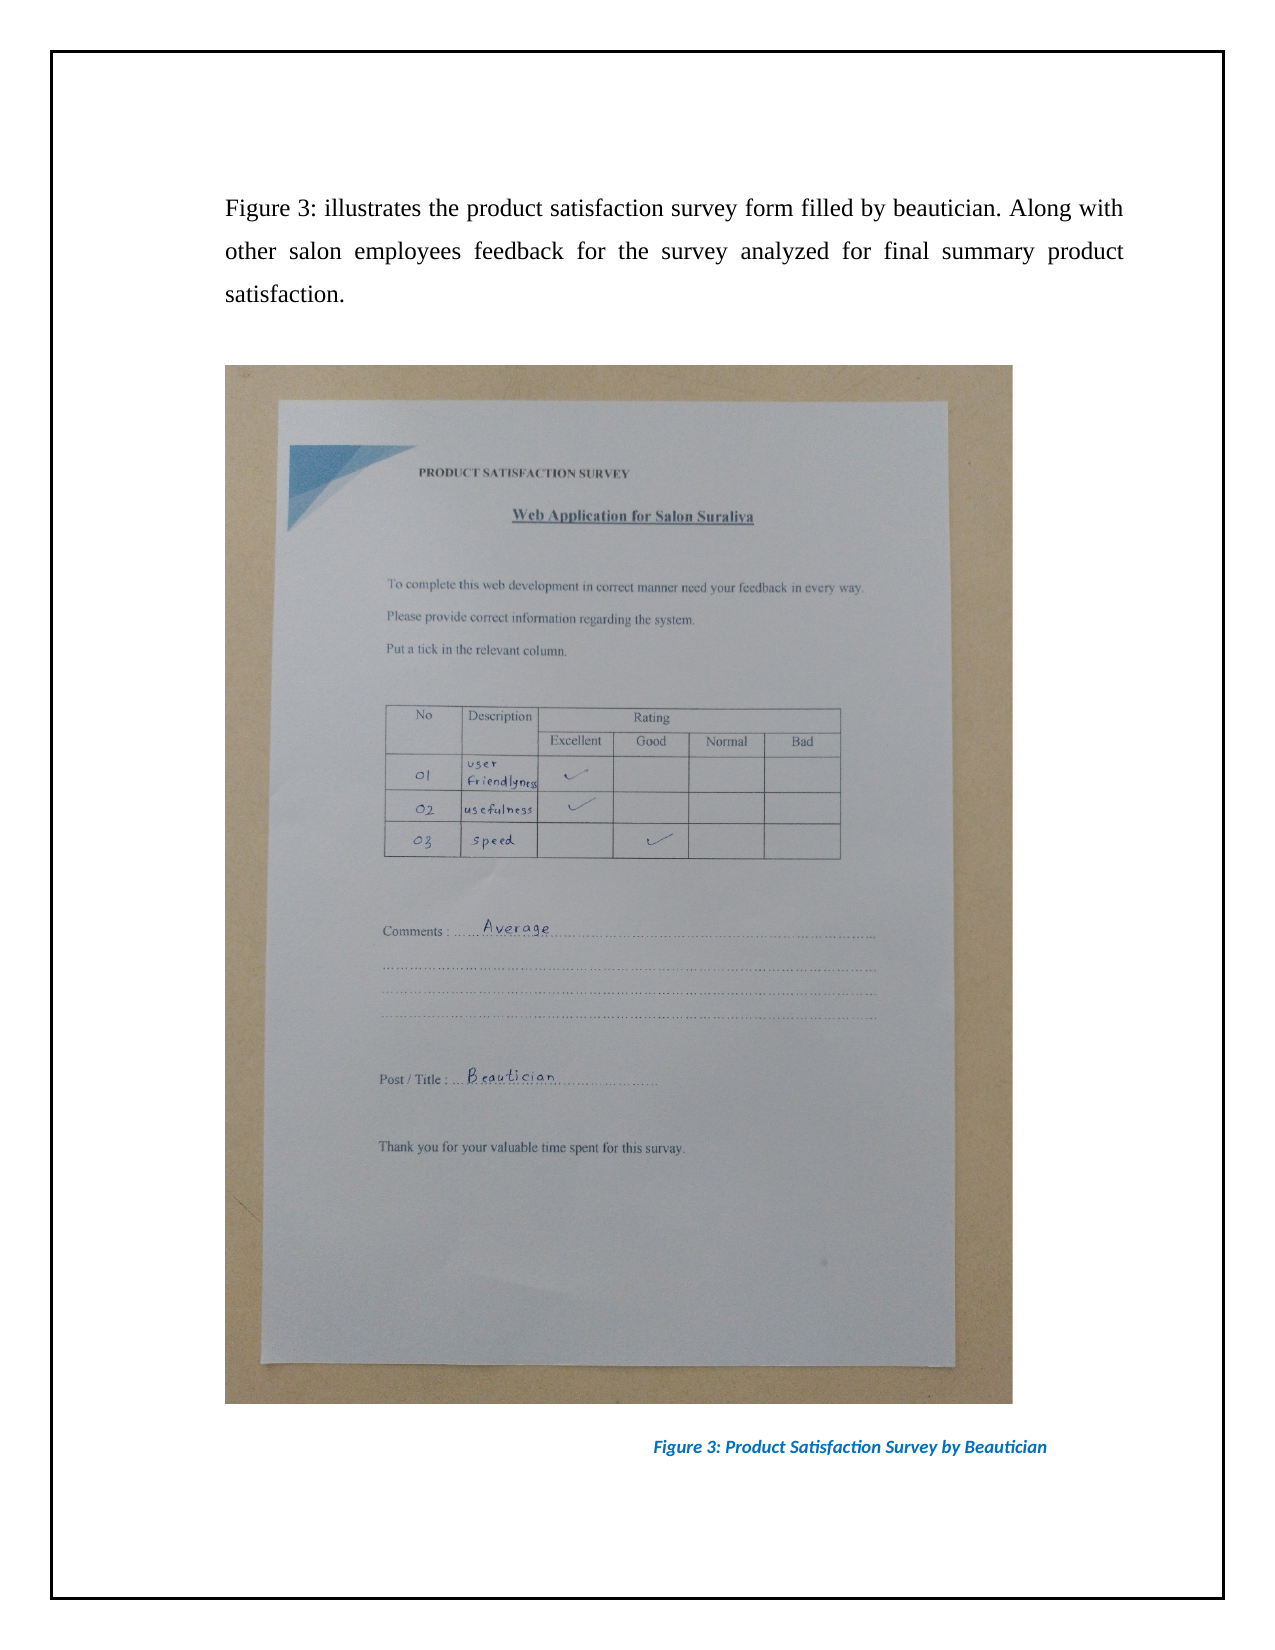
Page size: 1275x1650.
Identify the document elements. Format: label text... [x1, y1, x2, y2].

picture [225, 365, 1013, 1404]
text Figure 3: illustrates the product satisfaction survey form filled by beautician. Along with other salon employees feedback for the survey analyzed for final summary product satisfaction. [225, 193, 1125, 308]
